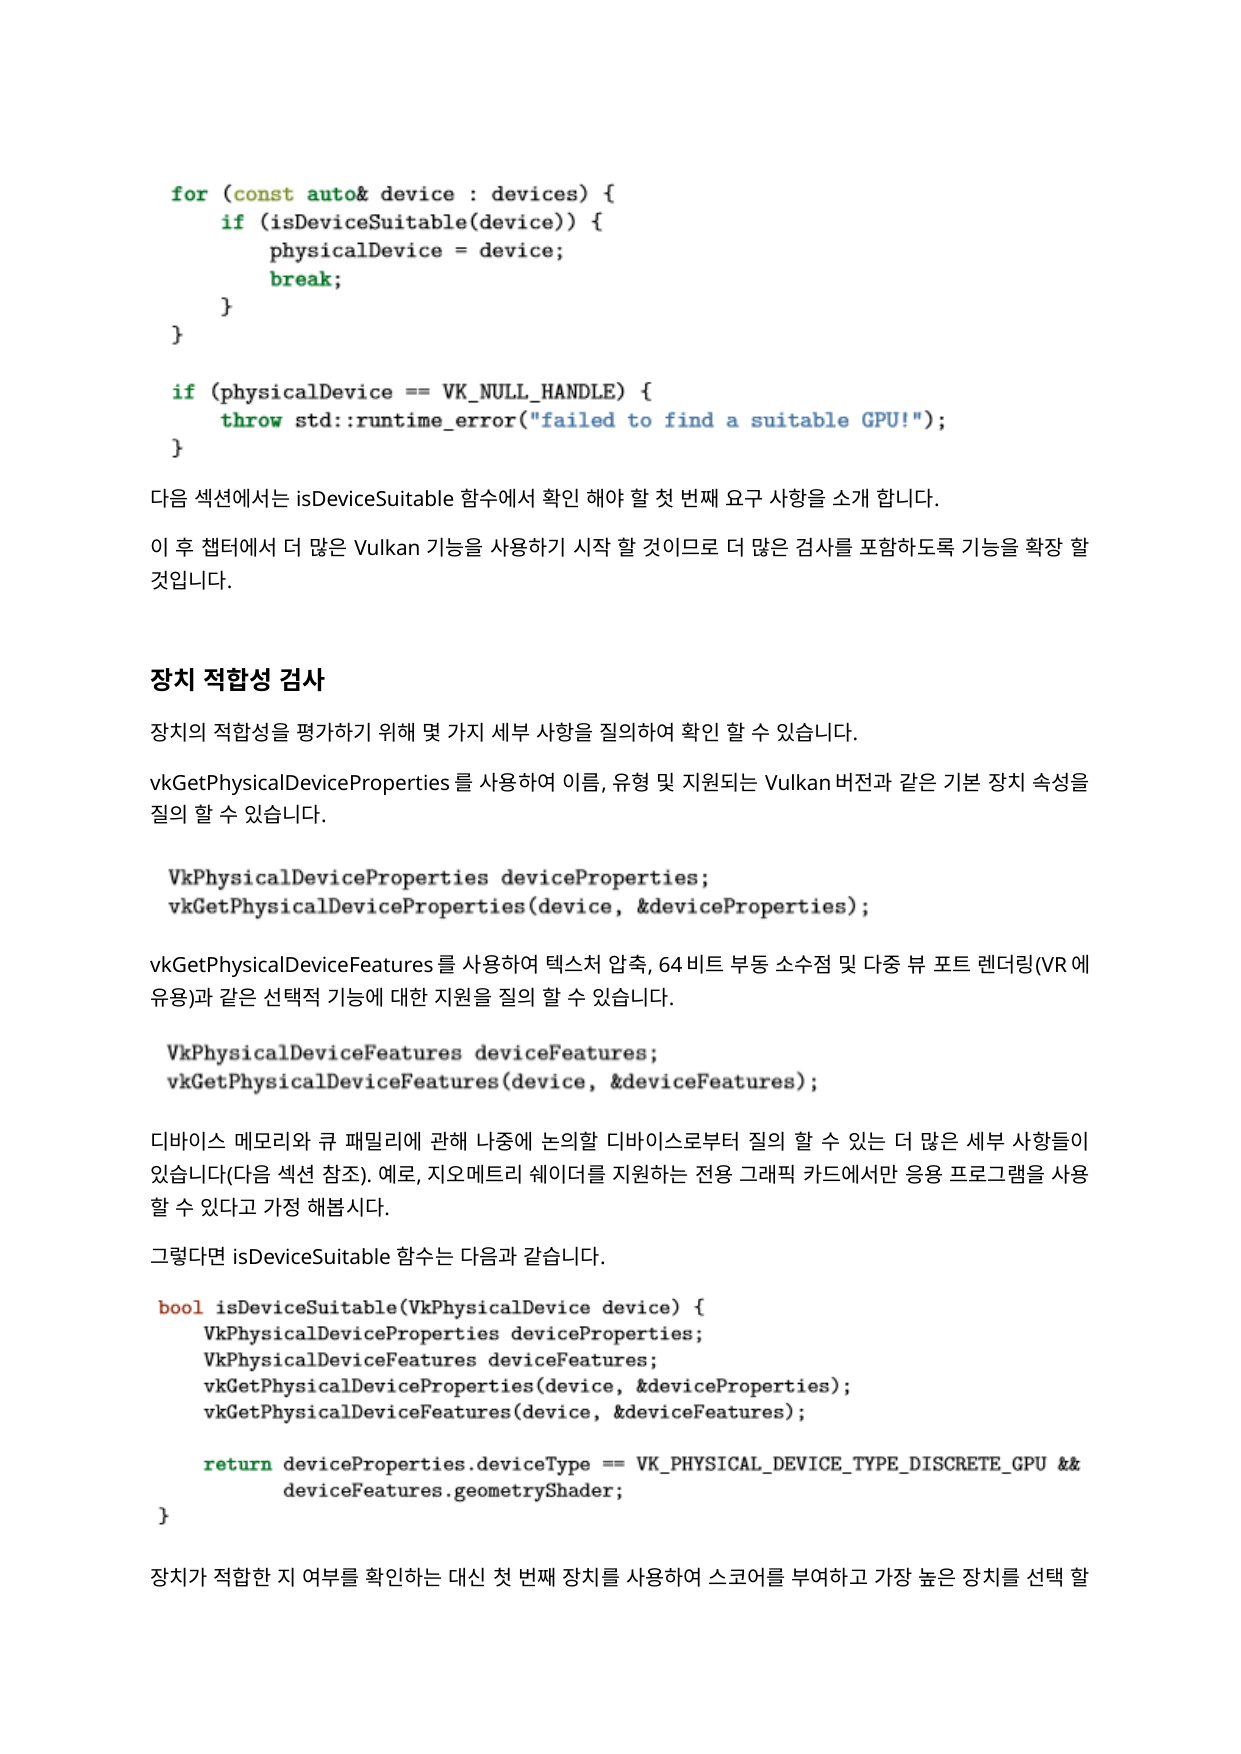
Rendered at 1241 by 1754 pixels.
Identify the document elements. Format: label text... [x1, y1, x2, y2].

text vkGetPhysicalDeviceFeatures를 사용하여 텍스처 압축, 64비트 부동 소수점 및 다중 뷰 포트 렌더링(VR에 유용)과 같은 선택적 기능에 대한 지원을 질의 할 수 있습니다. [150, 948, 1090, 1011]
picture [150, 847, 899, 930]
text 장치 적합성 검사 [150, 661, 1090, 697]
picture [150, 1030, 836, 1107]
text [150, 1561, 1090, 1591]
text 장치의 적합성을 평가하기 위해 몇 가지 세부 사항을 질의하여 확인 할 수 있습니다. [150, 716, 1090, 747]
text 디바이스 메모리와 큐 패밀리에 관해 나중에 논의할 디바이스로부터 질의 할 수 있는 더 많은 세부 사항들이 있습니다(다음 섹션 참조). 예로, 지오메트리 쉐이더를 지원하는 전용 그래픽 카드에서만 응용 프로그램을 사용 할 수 있다고 가정 해봅시다. [150, 1126, 1090, 1221]
text 다음 섹션에서는 isDeviceSuitable 함수에서 확인 해야 할 첫 번째 요구 사항을 소개 합니다. [150, 482, 1090, 512]
picture [150, 177, 947, 464]
picture [150, 1289, 1091, 1542]
text 그렇다면 isDeviceSuitable 함수는 다음과 같습니다. [150, 1240, 1090, 1271]
text 이 후 챕터에서 더 많은 Vulkan 기능을 사용하기 시작 할 것이므로 더 많은 검사를 포함하도록 기능을 확장 할 것입니다. [150, 531, 1090, 594]
text vkGetPhysicalDeviceProperties를 사용하여 이름, 유형 및 지원되는 Vulkan버전과 같은 기본 장치 속성을 질의 할 수 있습니다. [150, 766, 1090, 829]
